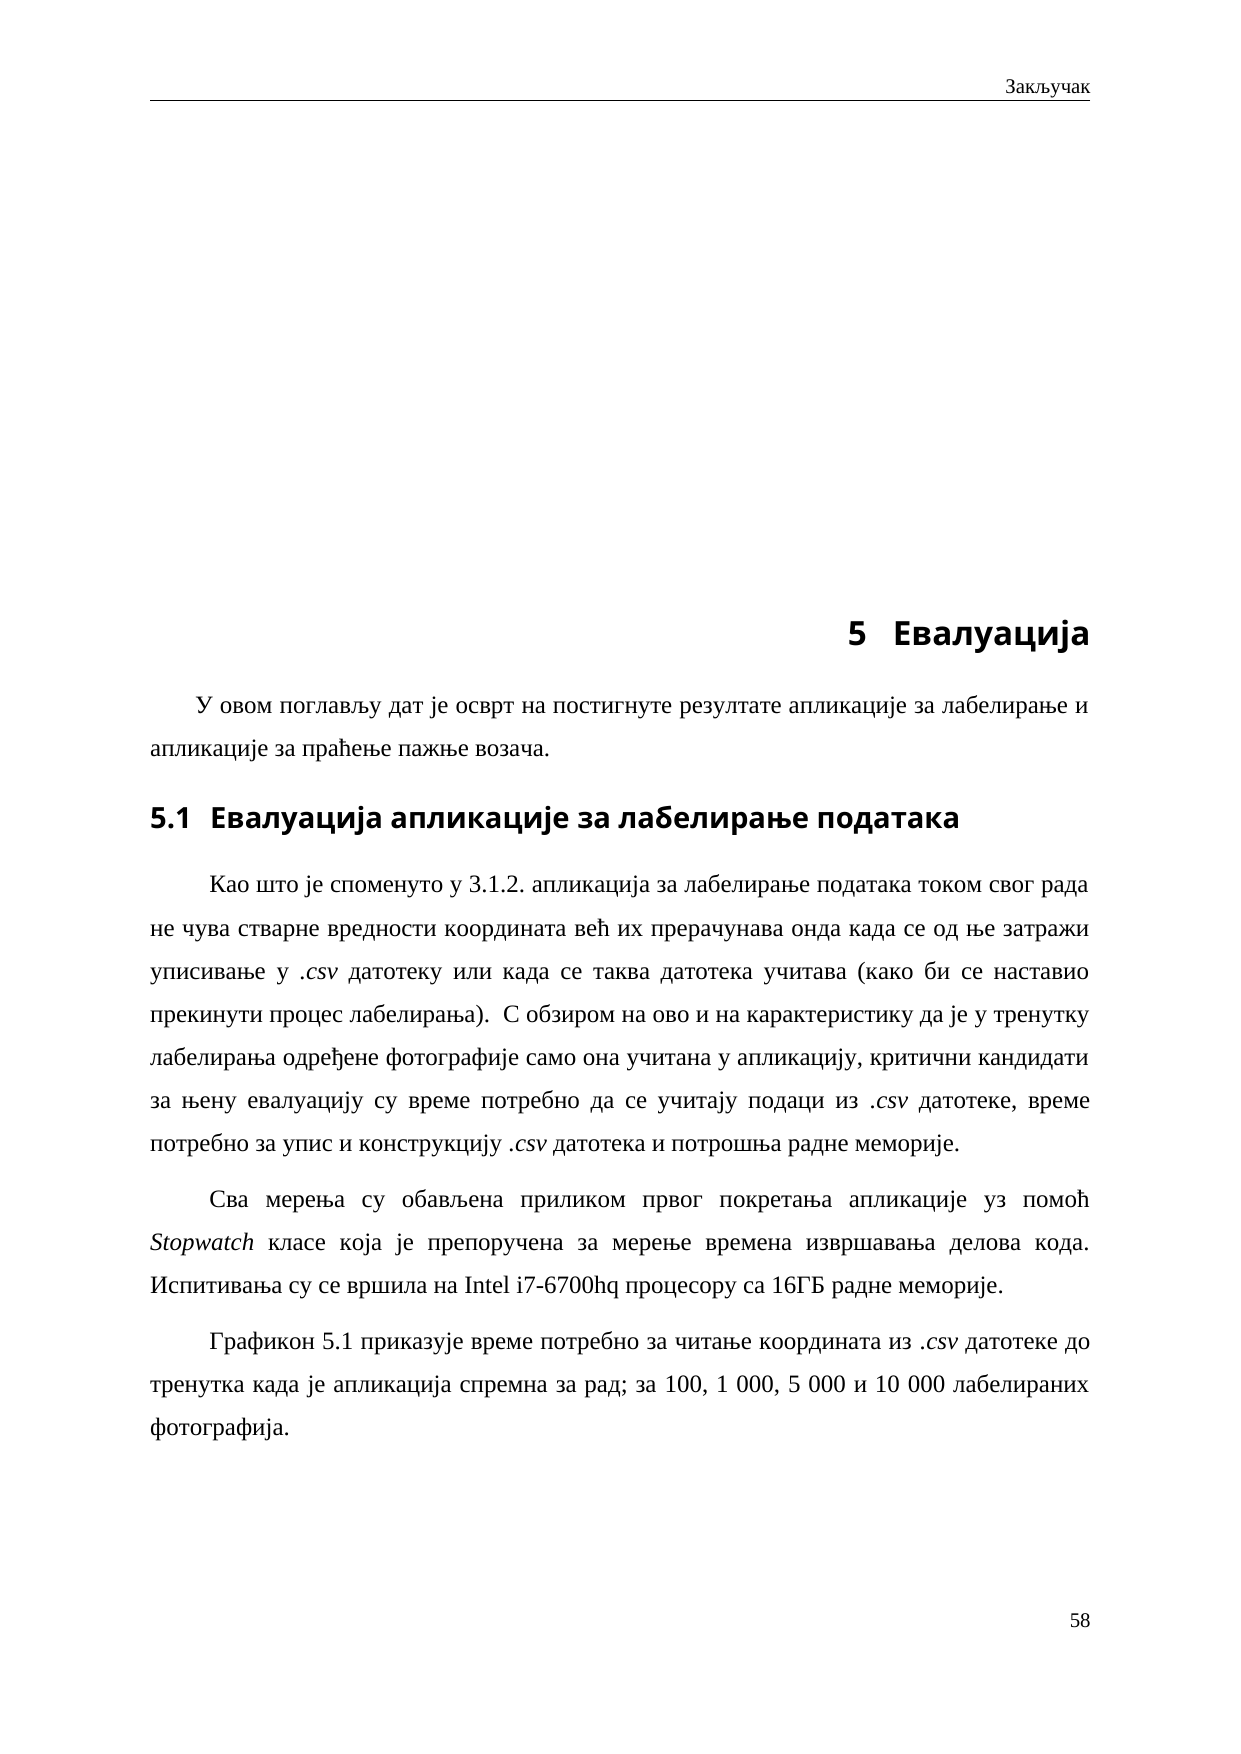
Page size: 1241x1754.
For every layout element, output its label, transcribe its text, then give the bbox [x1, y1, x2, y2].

subtitle Евалуација [150, 610, 1090, 655]
text Као што је споменуто у 3.1.2. апликација за лабелирање података током свог рада не чува стварне вредности координата већ их прерачунава онда када се од ње затражи уписивање у .csv датотеку или када се таква датотека учитава (како би се наставио прекинути процес лабелирања). С обзиром на ово и на карактеристику да је у тренутку лабелирања одређене фотографије само она учитана у апликацију, критични кандидати за њену евалуацију су време потребно да се учитају подаци из .csv датотеке, време потребно за упис и конструкцију .csv датотека и потрошња радне меморије. [150, 869, 1090, 1157]
text Графикон 5.1 приказује време потребно за читање координата из .csv датотеке до тренутка када је апликација спремна за рад; за 100, 1 000, 5 000 и 10 000 лабелираних фотографија. [150, 1326, 1090, 1441]
text Сва мерења су обављена приликом првог покретања апликације уз помоћ Stopwatch класе која је препоручена за мерење времена извршавања делова кода. Испитивања су се вршила на Intel i7-6700hq процесору са 16ГБ радне меморије. [150, 1184, 1090, 1299]
text У овом поглављу дат је осврт на постигнуте резултате апликације за лабелирање и апликације за праћење пажње возача. [150, 690, 1090, 762]
subtitle Евалуација апликације за лабелирање података [150, 797, 1090, 837]
